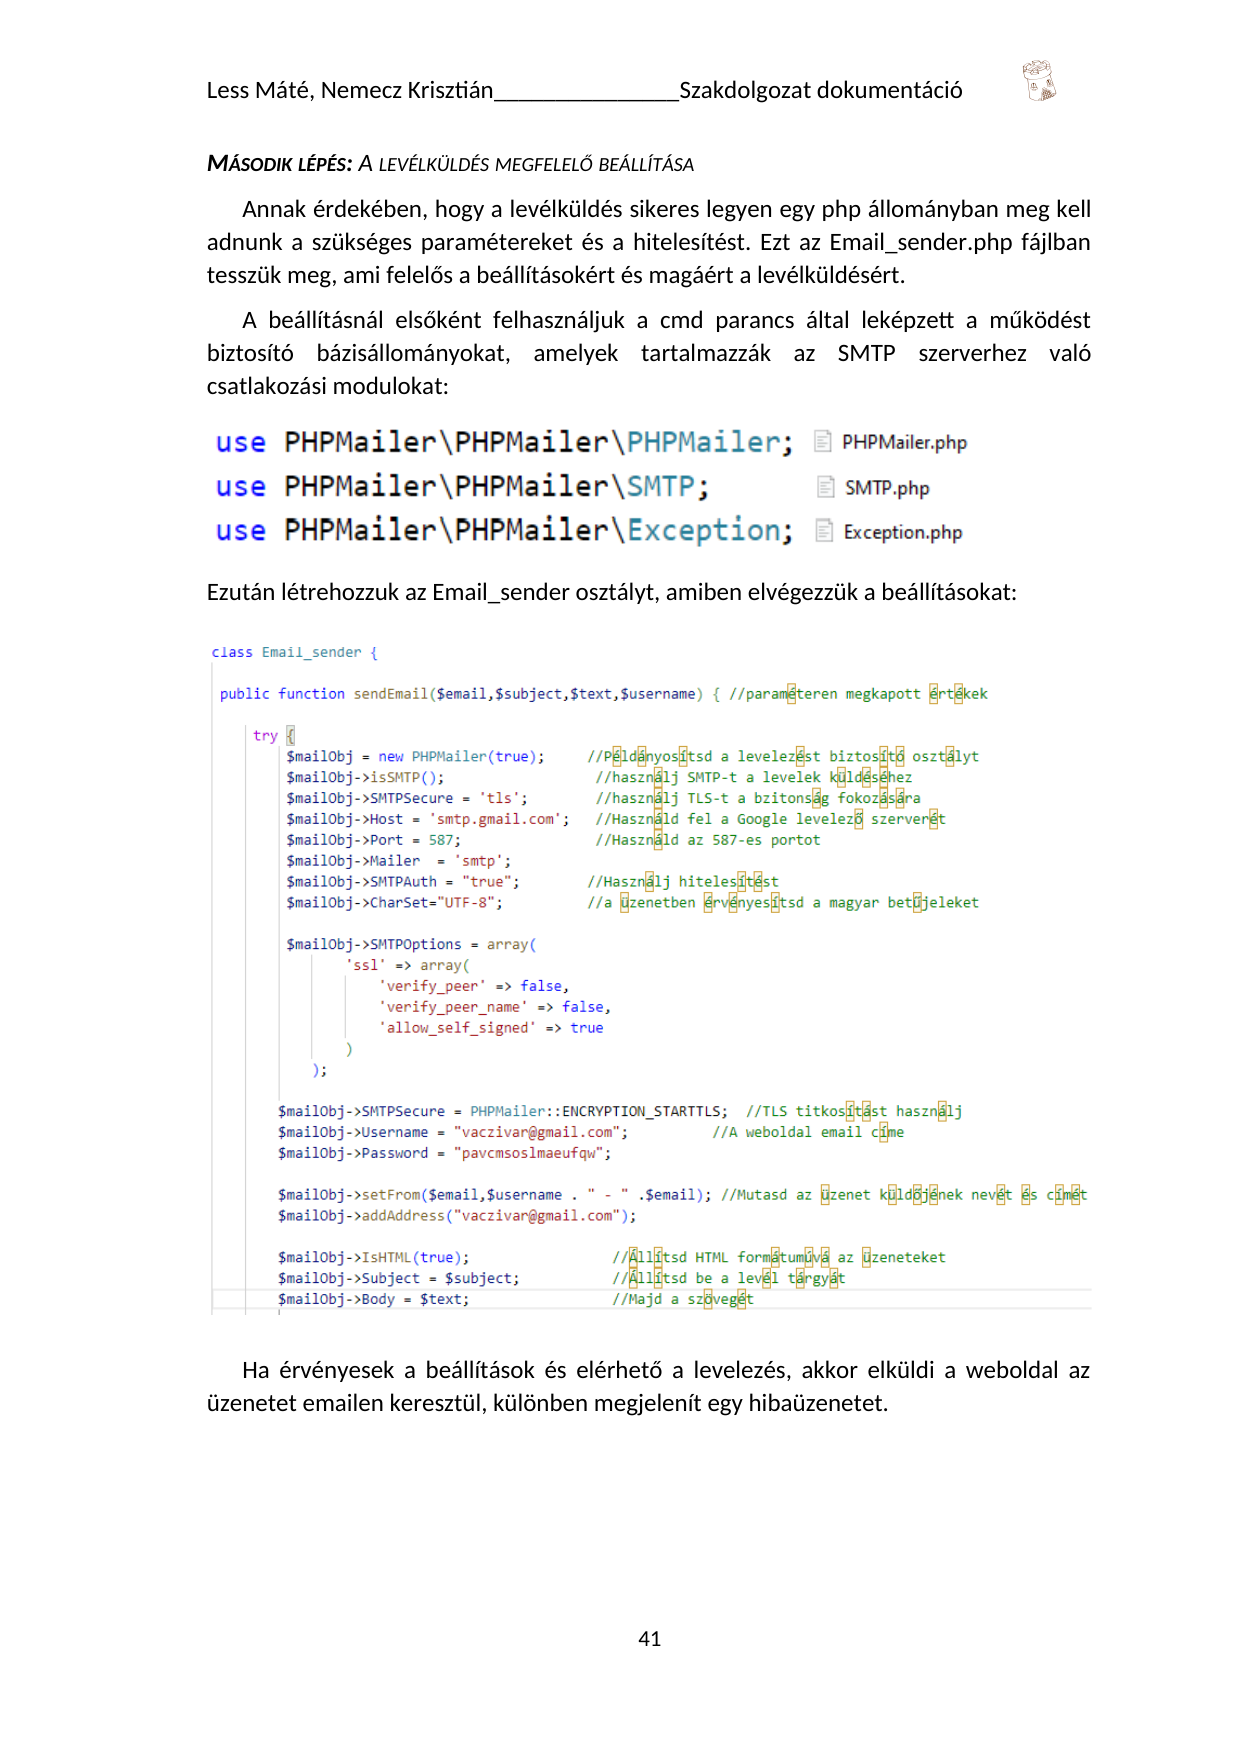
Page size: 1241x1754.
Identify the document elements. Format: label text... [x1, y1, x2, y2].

text A beállításnál elsőként felhasználjuk a cmd parancs által leképzett a működést biztosító bázisállományokat, amelyek tartalmazzák az SMTP szerverhez való csatlakozási modulokat: [207, 304, 1093, 401]
picture [206, 428, 974, 550]
text Ha érvényesek a beállítások és elérhető a levelezés, akkor elküldi a weboldal az üzenetet emailen keresztül, különben megjelenít egy hibaüzenetet. [207, 1354, 1093, 1418]
text Annak érdekében, hogy a levélküldés sikeres legyen egy php állományban meg kell adnunk a szükséges paramétereket és a hitelesítést. Ezt az Email_sender.php fájlban tesszük meg, ami felelős a beállításokért és magáért a levélküldésért. [207, 193, 1093, 289]
text Második lépés: A levélküldés megfelelő beállítása [207, 148, 1093, 178]
picture [1009, 56, 1074, 103]
text Ezután létrehozzuk az Email_sender osztályt, amiben elvégezzük a beállításokat: [207, 577, 1093, 607]
picture [206, 647, 1092, 1315]
